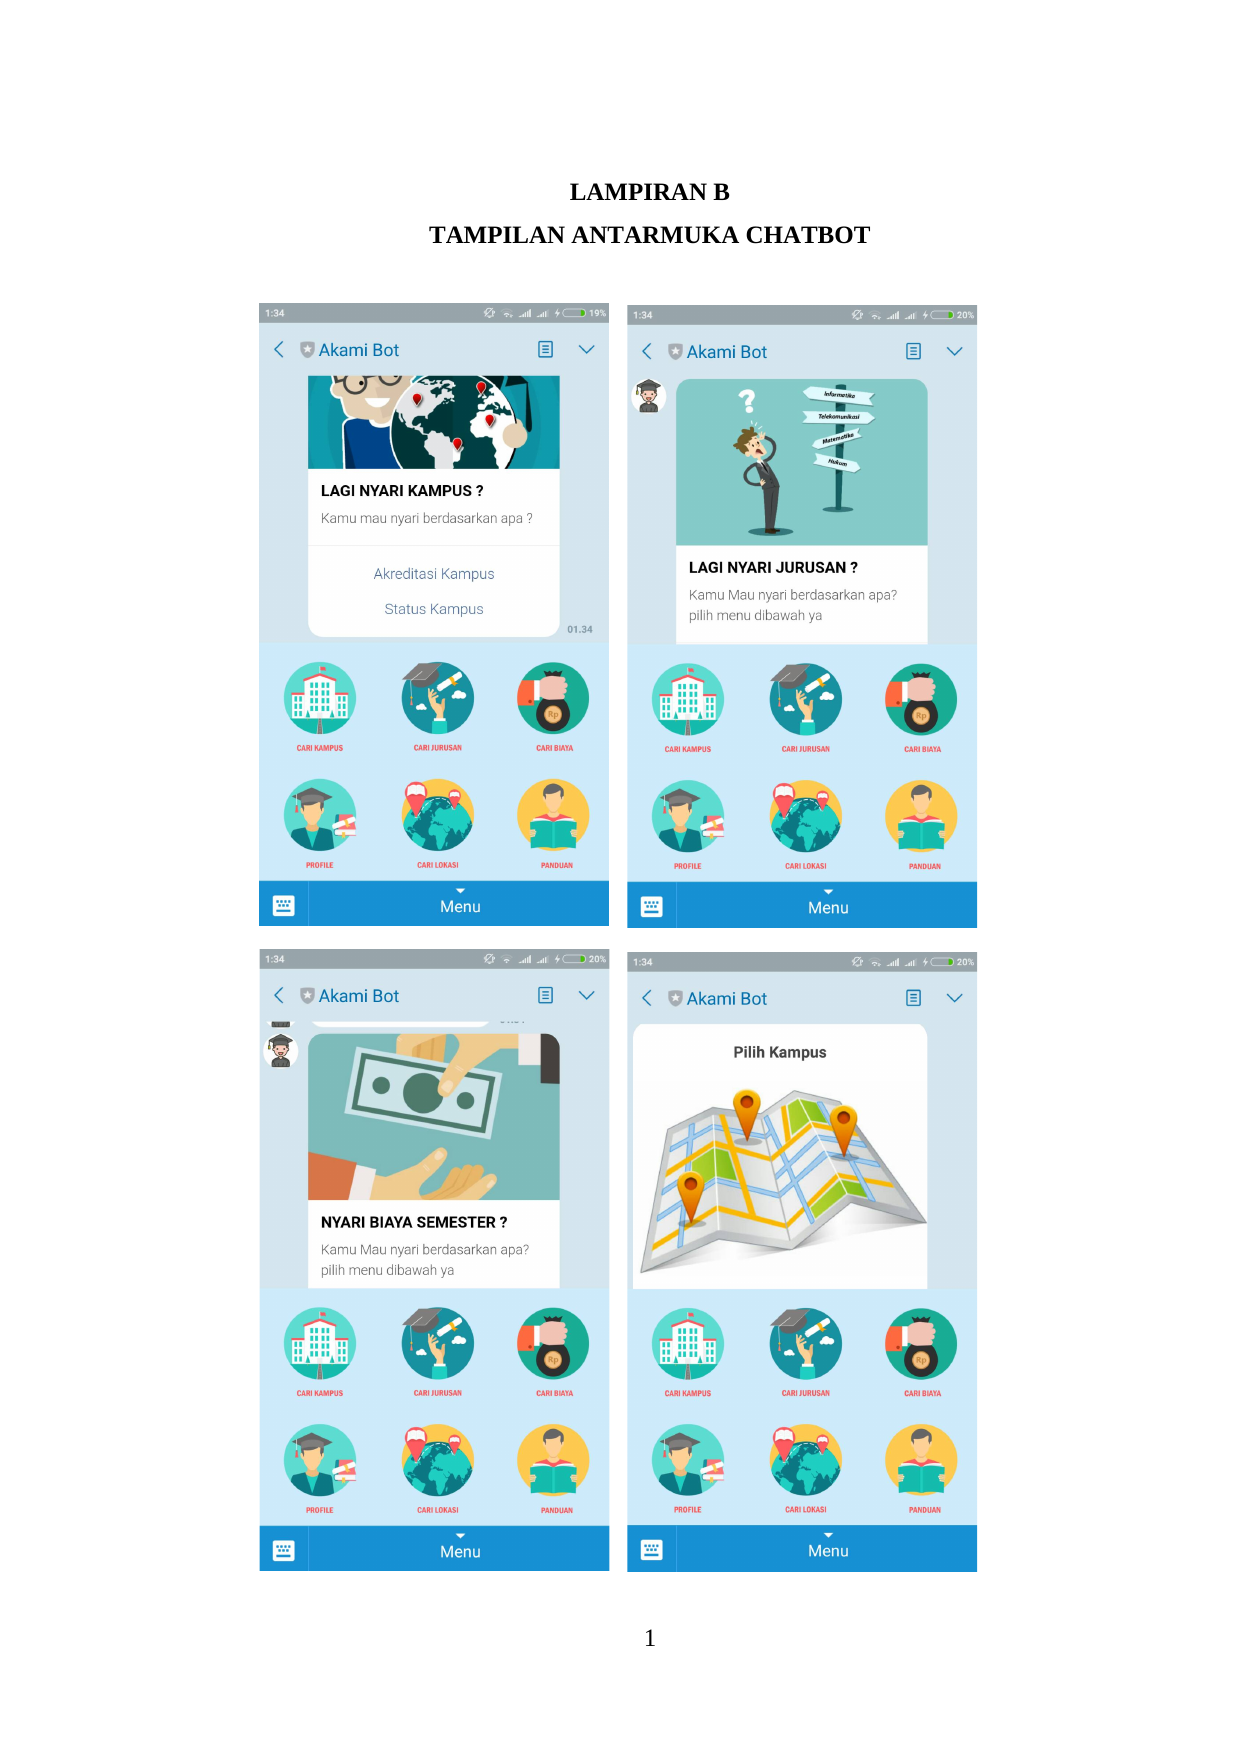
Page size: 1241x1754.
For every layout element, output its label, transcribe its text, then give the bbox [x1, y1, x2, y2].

text LAMPIRAN B [236, 177, 1063, 206]
picture [627, 952, 978, 1571]
text TAMPILAN ANTARMUKA CHATBOT [236, 220, 1063, 249]
picture [627, 305, 978, 928]
picture [259, 949, 610, 1571]
picture [259, 303, 609, 926]
